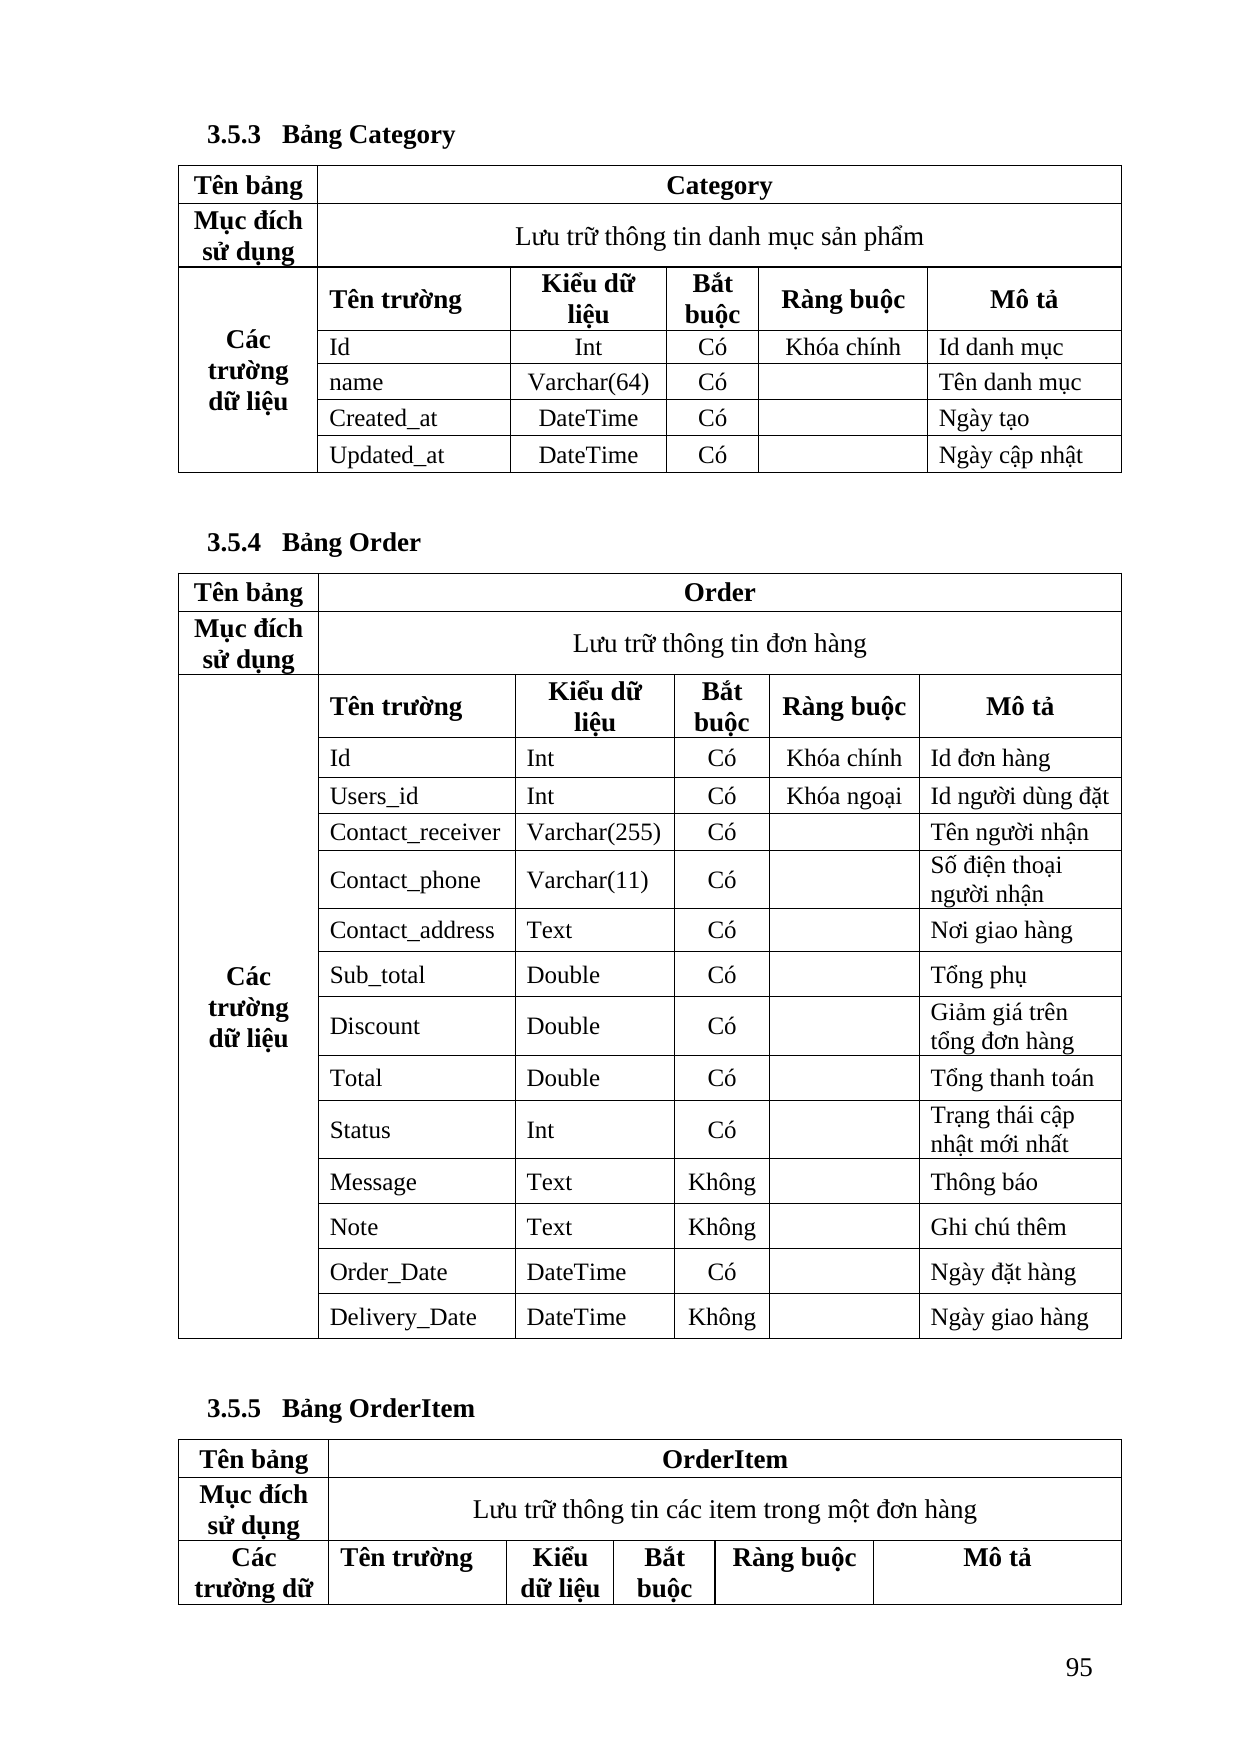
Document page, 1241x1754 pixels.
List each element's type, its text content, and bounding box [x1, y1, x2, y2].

table_cell Không [675, 1204, 769, 1248]
table_cell Ngày đặt hàng [920, 1249, 1121, 1293]
table_cell Sub_total [319, 952, 515, 996]
table_cell Khóa chính [759, 331, 927, 362]
table_cell Các trường dữ liệu [179, 675, 318, 1338]
table_cell [770, 814, 919, 849]
table_cell Text [516, 909, 674, 951]
table_cell Kiểu dữ liệu [511, 268, 666, 330]
table_cell Nơi giao hàng [920, 909, 1121, 951]
table_cell Lưu trữ thông tin danh mục sản phẩm [318, 204, 1121, 266]
table_cell Id [318, 331, 510, 362]
table_cell Int [511, 331, 666, 362]
table_cell Mô tả [920, 675, 1121, 737]
subtitle Bảng Order [207, 526, 1092, 557]
table_cell Contact_address [319, 909, 515, 951]
table_cell Varchar(64) [511, 364, 666, 399]
table_cell Bắt buộc [614, 1541, 714, 1604]
table_cell [770, 1204, 919, 1248]
table_cell Mục đích sử dụng [179, 1478, 328, 1540]
table_cell [770, 997, 919, 1054]
table_cell Có [667, 436, 758, 472]
table_cell Có [675, 851, 769, 908]
table_cell Total [319, 1056, 515, 1099]
table_cell Kiểu dữ liệu [507, 1541, 613, 1604]
table_cell Text [516, 1204, 674, 1248]
table_cell Có [675, 778, 769, 813]
table_cell Bắt buộc [667, 268, 758, 330]
table_cell Id đơn hàng [920, 738, 1121, 777]
table_header Order [319, 574, 1121, 611]
table_cell [770, 1249, 919, 1293]
table_cell [770, 1101, 919, 1158]
table_cell Contact_phone [319, 851, 515, 908]
table_cell Id [319, 738, 515, 777]
table_cell Ràng buộc [770, 675, 919, 737]
table_cell Có [675, 909, 769, 951]
table_cell Double [516, 1056, 674, 1099]
table_cell Có [675, 1249, 769, 1293]
table_cell Message [319, 1159, 515, 1203]
table_cell Mô tả [928, 268, 1121, 330]
table_cell Khóa chính [770, 738, 919, 777]
table_cell DateTime [516, 1294, 674, 1338]
table_cell Int [516, 778, 674, 813]
table_cell Text [516, 1159, 674, 1203]
table_cell Created_at [318, 400, 510, 435]
table_cell DateTime [511, 436, 666, 472]
table_cell [759, 400, 927, 435]
table_cell [770, 1294, 919, 1338]
table_cell Varchar(11) [516, 851, 674, 908]
subtitle Bảng Category [207, 118, 1092, 149]
table_cell Int [516, 1101, 674, 1158]
table_cell Không [675, 1159, 769, 1203]
table_cell [759, 364, 927, 399]
table_cell [770, 952, 919, 996]
table_cell [770, 1159, 919, 1203]
table_cell Id danh mục [928, 331, 1121, 362]
table_cell Kiểu dữ liệu [516, 675, 674, 737]
table_cell Có [675, 738, 769, 777]
table_cell [759, 436, 927, 472]
table_cell Có [675, 997, 769, 1054]
table_cell Có [667, 331, 758, 362]
table_cell Tên danh mục [928, 364, 1121, 399]
table_cell Có [675, 814, 769, 849]
table_cell [770, 851, 919, 908]
table_cell Order_Date [319, 1249, 515, 1293]
table_cell Int [516, 738, 674, 777]
table_cell Lưu trữ thông tin các item trong một đơn hàng [329, 1478, 1121, 1540]
table_cell Có [667, 400, 758, 435]
table_cell Tổng phụ [920, 952, 1121, 996]
table_cell Ghi chú thêm [920, 1204, 1121, 1248]
table_cell DateTime [516, 1249, 674, 1293]
table_header OrderItem [329, 1440, 1121, 1477]
table_cell [770, 1056, 919, 1099]
table_cell Giảm giá trên tổng đơn hàng [920, 997, 1121, 1054]
table_cell Double [516, 997, 674, 1054]
table_header Tên bảng [179, 1440, 328, 1477]
table_cell Status [319, 1101, 515, 1158]
table_cell Ngày tạo [928, 400, 1121, 435]
table_cell Khóa ngoại [770, 778, 919, 813]
table_cell Có [675, 1056, 769, 1099]
table_cell [770, 909, 919, 951]
table_cell Có [675, 1101, 769, 1158]
table_cell Thông báo [920, 1159, 1121, 1203]
table_cell Mô tả [874, 1541, 1121, 1604]
table_cell Discount [319, 997, 515, 1054]
table_cell Bắt buộc [675, 675, 769, 737]
table_cell Ngày giao hàng [920, 1294, 1121, 1338]
table_cell Các trường dữ liệu [179, 268, 317, 472]
table_cell Tên người nhận [920, 814, 1121, 849]
table_cell Số điện thoại người nhận [920, 851, 1121, 908]
table_cell Tên trường [329, 1541, 506, 1604]
table_cell Mục đích sử dụng [179, 612, 318, 674]
table_cell Users_id [319, 778, 515, 813]
table_header Tên bảng [179, 166, 317, 203]
table_header Category [318, 166, 1121, 203]
table_cell Có [675, 952, 769, 996]
table_cell Không [675, 1294, 769, 1338]
table_cell Tổng thanh toán [920, 1056, 1121, 1099]
table_cell name [318, 364, 510, 399]
table_cell Có [667, 364, 758, 399]
table_cell Ngày cập nhật [928, 436, 1121, 472]
table_cell Varchar(255) [516, 814, 674, 849]
table_cell Trạng thái cập nhật mới nhất [920, 1101, 1121, 1158]
table_cell DateTime [511, 400, 666, 435]
table_cell Id người dùng đặt [920, 778, 1121, 813]
subtitle Bảng OrderItem [207, 1392, 1092, 1423]
table_header Tên bảng [179, 574, 318, 611]
table_cell Tên trường [318, 268, 510, 330]
table_cell Delivery_Date [319, 1294, 515, 1338]
table_cell Ràng buộc [716, 1541, 873, 1604]
table_cell Updated_at [318, 436, 510, 472]
table_cell Các trường dữ liệu [179, 1541, 328, 1604]
table_cell Lưu trữ thông tin đơn hàng [319, 612, 1121, 674]
table_cell Note [319, 1204, 515, 1248]
table_cell Tên trường [319, 675, 515, 737]
table_cell Contact_receiver [319, 814, 515, 849]
table_cell Ràng buộc [759, 268, 927, 330]
table_cell Double [516, 952, 674, 996]
table_cell Mục đích sử dụng [179, 204, 317, 266]
